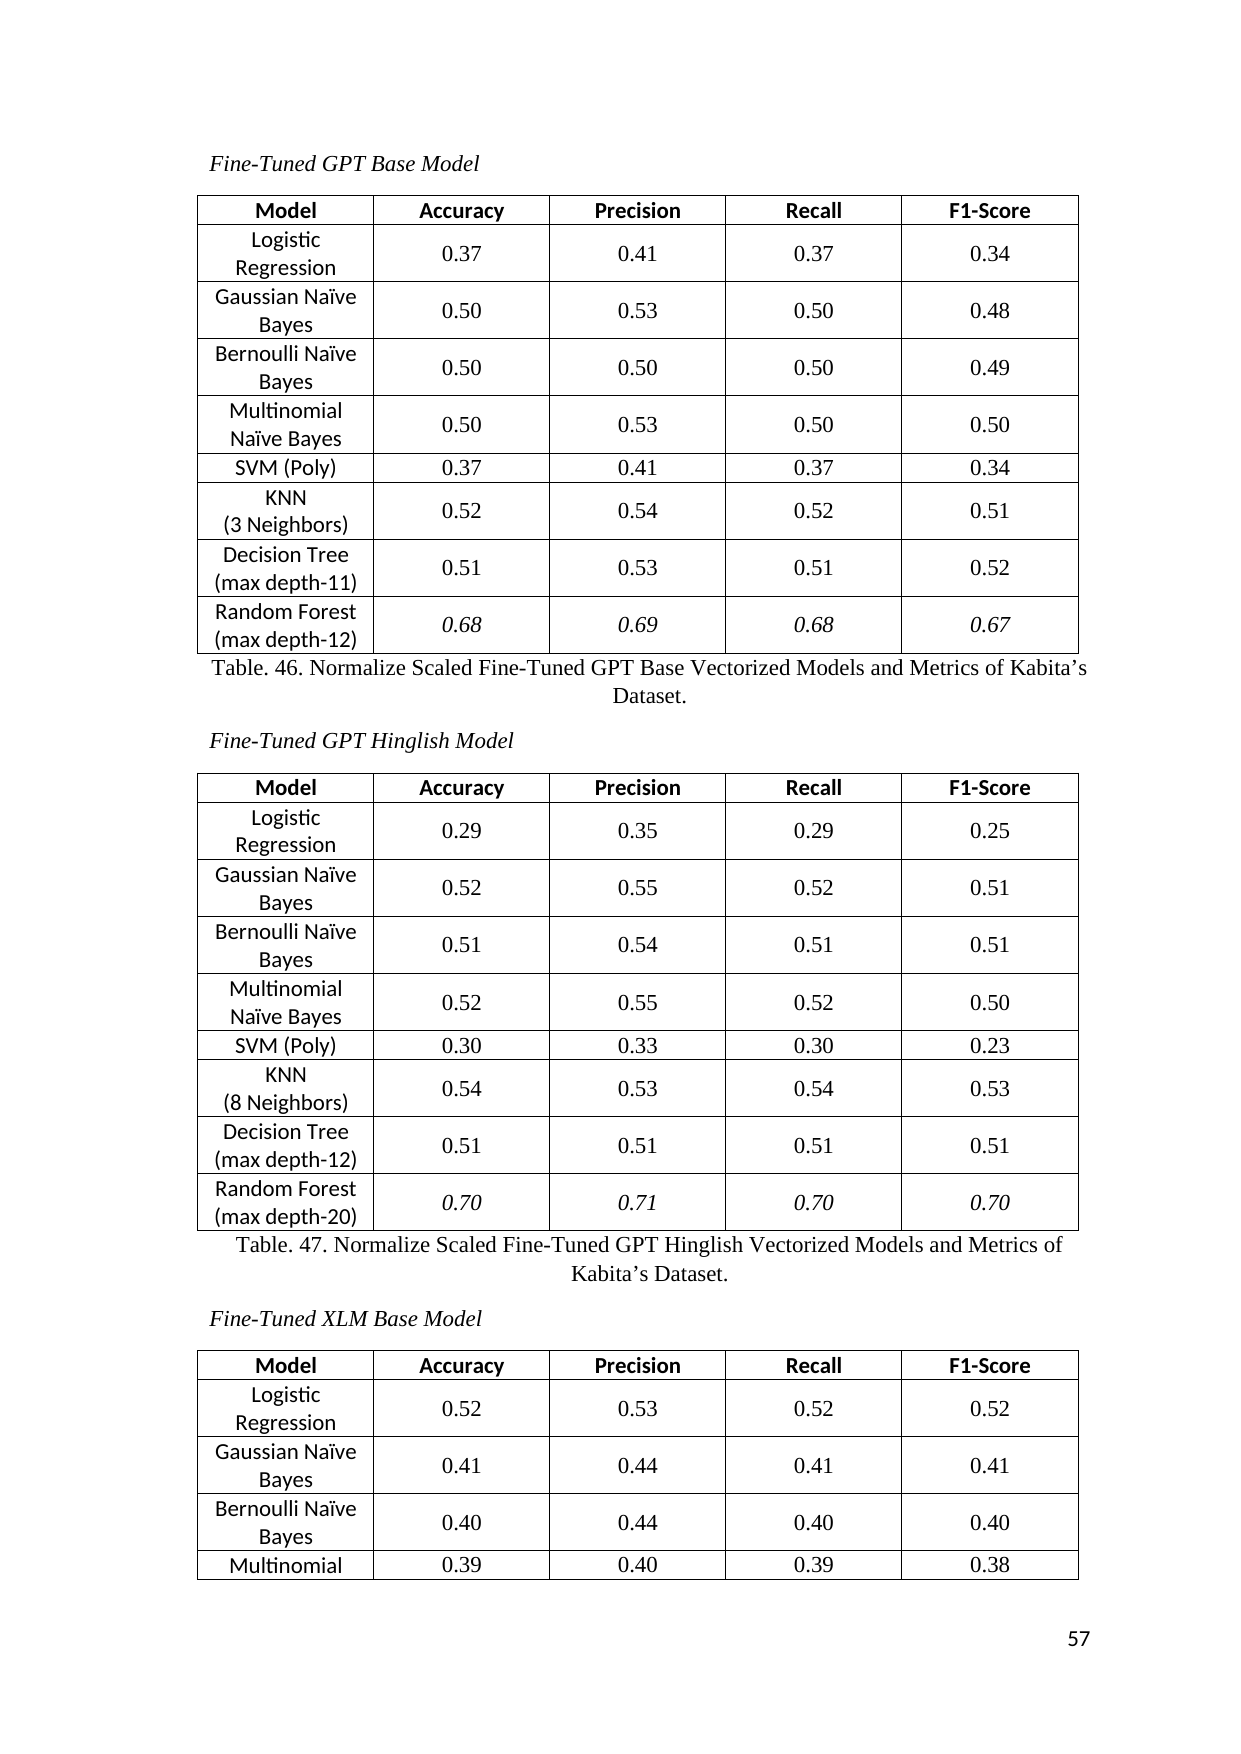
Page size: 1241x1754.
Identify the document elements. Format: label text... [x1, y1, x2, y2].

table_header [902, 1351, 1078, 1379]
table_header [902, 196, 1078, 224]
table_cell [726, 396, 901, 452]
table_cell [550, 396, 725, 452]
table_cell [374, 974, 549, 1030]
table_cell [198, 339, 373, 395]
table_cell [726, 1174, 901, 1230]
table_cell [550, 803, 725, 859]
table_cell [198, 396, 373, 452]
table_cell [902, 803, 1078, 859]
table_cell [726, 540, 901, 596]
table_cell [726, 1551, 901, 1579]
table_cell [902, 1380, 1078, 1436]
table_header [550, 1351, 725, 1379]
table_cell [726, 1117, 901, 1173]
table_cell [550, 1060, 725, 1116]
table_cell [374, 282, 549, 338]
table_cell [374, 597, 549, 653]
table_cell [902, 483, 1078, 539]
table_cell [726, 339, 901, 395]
text Fine-Tuned GPT Hinglish Model [209, 727, 1090, 754]
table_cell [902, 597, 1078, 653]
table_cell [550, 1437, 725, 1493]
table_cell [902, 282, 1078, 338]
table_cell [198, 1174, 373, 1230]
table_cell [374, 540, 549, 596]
text Fine-Tuned XLM Base Model [209, 1305, 1090, 1331]
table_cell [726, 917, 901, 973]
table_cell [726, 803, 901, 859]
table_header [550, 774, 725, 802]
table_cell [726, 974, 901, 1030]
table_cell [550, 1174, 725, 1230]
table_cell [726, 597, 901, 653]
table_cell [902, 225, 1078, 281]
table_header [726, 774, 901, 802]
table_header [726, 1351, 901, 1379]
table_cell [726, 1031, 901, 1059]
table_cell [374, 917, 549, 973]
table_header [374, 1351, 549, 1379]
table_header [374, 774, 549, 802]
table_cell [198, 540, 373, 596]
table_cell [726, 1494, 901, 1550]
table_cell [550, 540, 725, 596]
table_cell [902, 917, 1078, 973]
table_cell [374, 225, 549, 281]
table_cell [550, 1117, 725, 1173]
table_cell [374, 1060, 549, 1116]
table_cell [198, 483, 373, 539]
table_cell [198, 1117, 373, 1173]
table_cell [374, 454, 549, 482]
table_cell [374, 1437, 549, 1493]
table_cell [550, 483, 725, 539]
text Fine-Tuned GPT Base Model [209, 150, 1090, 176]
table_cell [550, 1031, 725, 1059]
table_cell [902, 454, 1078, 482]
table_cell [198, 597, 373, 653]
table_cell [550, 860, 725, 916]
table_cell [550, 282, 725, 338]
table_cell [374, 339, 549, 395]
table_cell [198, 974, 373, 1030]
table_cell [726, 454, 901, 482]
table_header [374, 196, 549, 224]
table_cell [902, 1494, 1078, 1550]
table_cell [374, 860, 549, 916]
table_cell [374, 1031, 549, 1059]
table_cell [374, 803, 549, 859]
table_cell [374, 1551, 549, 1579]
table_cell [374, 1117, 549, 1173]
text Table. 47. Normalize Scaled Fine-Tuned GPT Hinglish Vectorized Models and Metrics of Kabita’s Dataset. [209, 1231, 1090, 1286]
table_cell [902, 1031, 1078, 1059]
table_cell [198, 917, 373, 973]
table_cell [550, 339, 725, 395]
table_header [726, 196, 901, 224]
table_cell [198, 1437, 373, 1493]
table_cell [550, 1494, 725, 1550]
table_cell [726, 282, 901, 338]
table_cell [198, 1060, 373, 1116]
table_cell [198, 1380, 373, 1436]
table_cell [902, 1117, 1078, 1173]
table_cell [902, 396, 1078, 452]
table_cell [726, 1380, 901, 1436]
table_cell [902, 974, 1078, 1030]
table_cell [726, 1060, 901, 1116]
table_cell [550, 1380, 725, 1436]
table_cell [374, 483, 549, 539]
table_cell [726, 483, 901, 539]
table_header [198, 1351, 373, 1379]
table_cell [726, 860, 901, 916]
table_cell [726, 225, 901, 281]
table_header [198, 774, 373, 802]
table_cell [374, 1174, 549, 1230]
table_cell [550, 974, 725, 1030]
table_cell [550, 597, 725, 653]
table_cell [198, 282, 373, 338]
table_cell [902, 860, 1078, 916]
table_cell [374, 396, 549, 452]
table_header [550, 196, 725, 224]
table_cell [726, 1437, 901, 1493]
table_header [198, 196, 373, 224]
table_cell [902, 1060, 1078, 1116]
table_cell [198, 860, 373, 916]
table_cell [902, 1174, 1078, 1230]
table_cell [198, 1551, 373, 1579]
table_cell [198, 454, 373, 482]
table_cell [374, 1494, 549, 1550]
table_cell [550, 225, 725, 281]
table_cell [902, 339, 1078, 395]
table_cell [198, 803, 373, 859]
text Table. 46. Normalize Scaled Fine-Tuned GPT Base Vectorized Models and Metrics of Kabita’s Dataset. [209, 654, 1090, 709]
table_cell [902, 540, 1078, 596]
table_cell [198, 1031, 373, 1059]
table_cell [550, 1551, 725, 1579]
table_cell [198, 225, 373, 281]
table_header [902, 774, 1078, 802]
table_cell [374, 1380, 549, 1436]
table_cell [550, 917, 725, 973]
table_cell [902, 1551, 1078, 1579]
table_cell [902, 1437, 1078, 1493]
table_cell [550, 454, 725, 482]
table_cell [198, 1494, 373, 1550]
